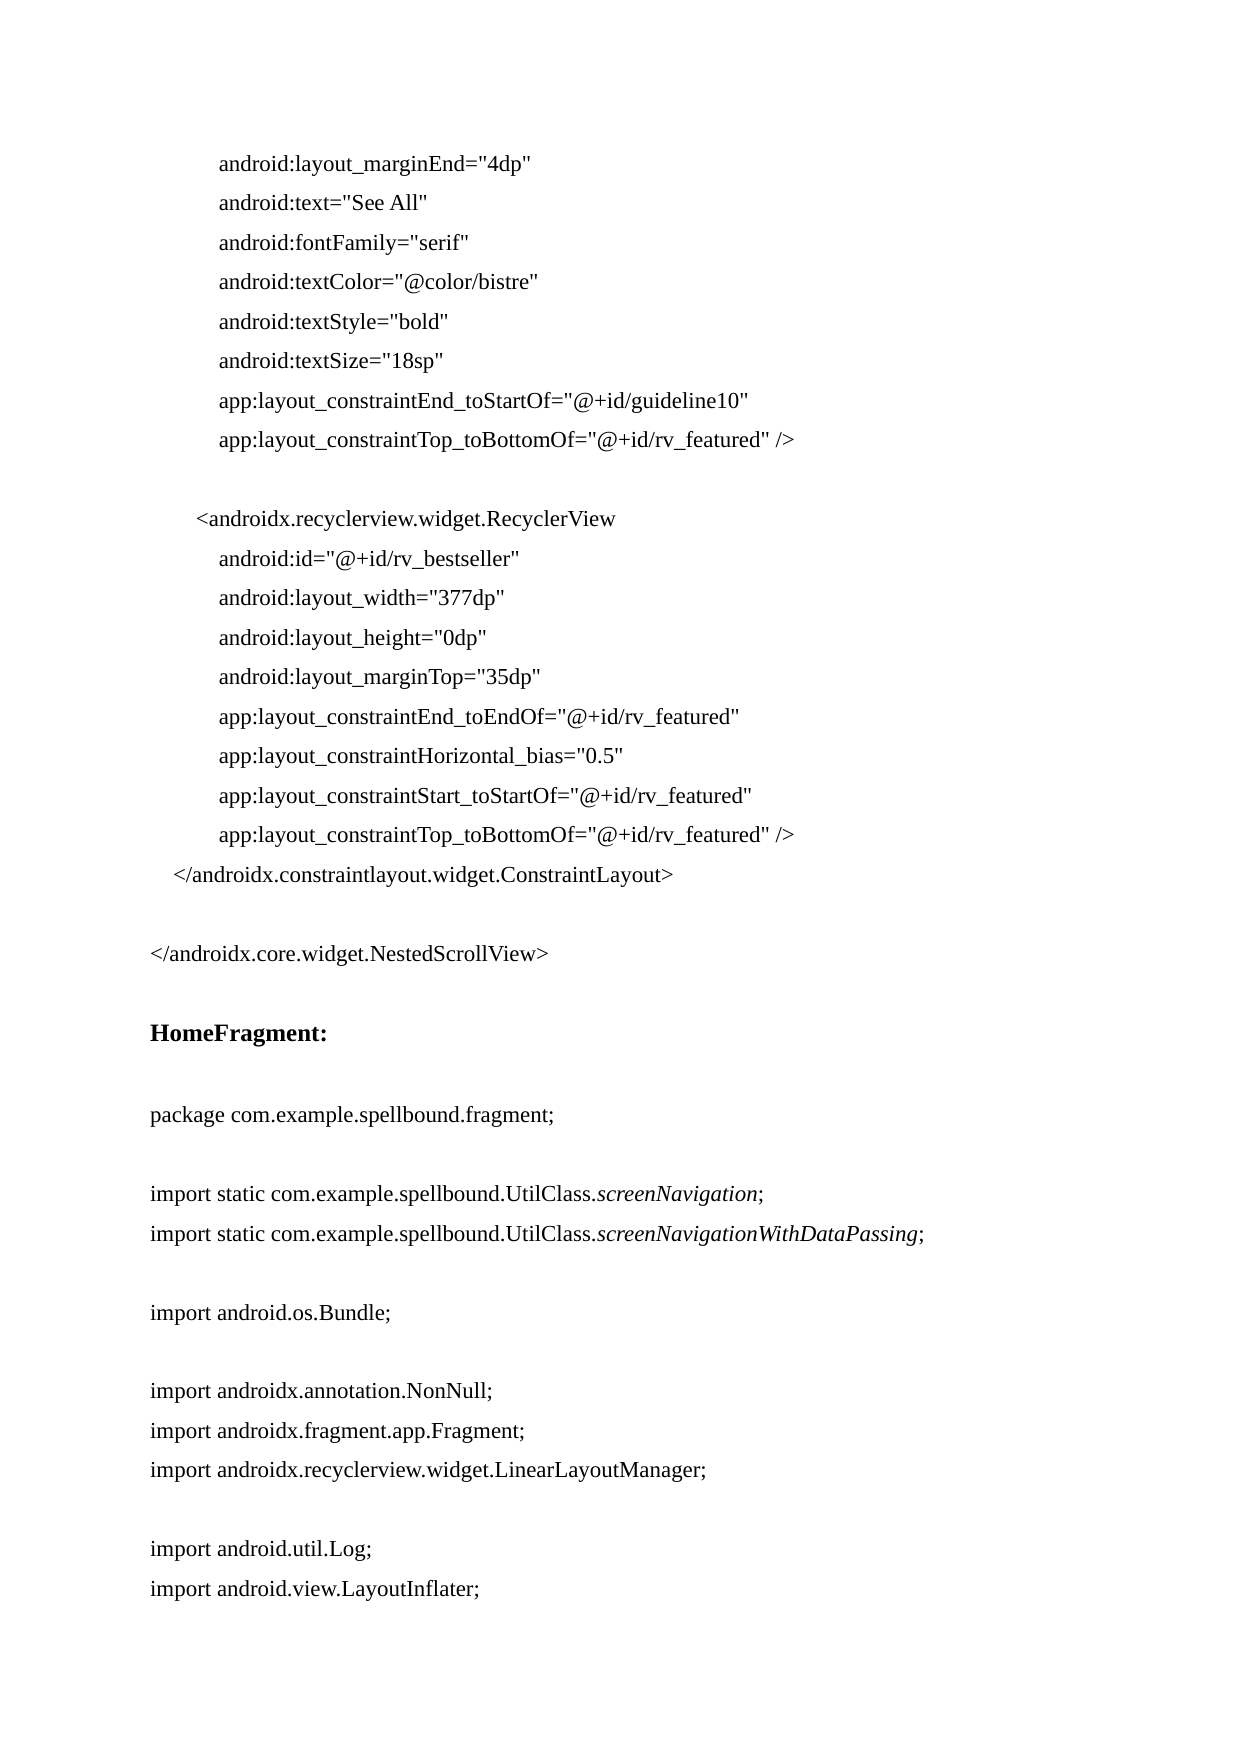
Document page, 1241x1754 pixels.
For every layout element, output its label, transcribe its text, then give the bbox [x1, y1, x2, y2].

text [150, 1101, 1090, 1601]
text HomeFragment: [150, 1018, 1090, 1047]
text </androidx.core.widget.NestedScrollView> [150, 900, 1090, 966]
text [150, 150, 1090, 887]
